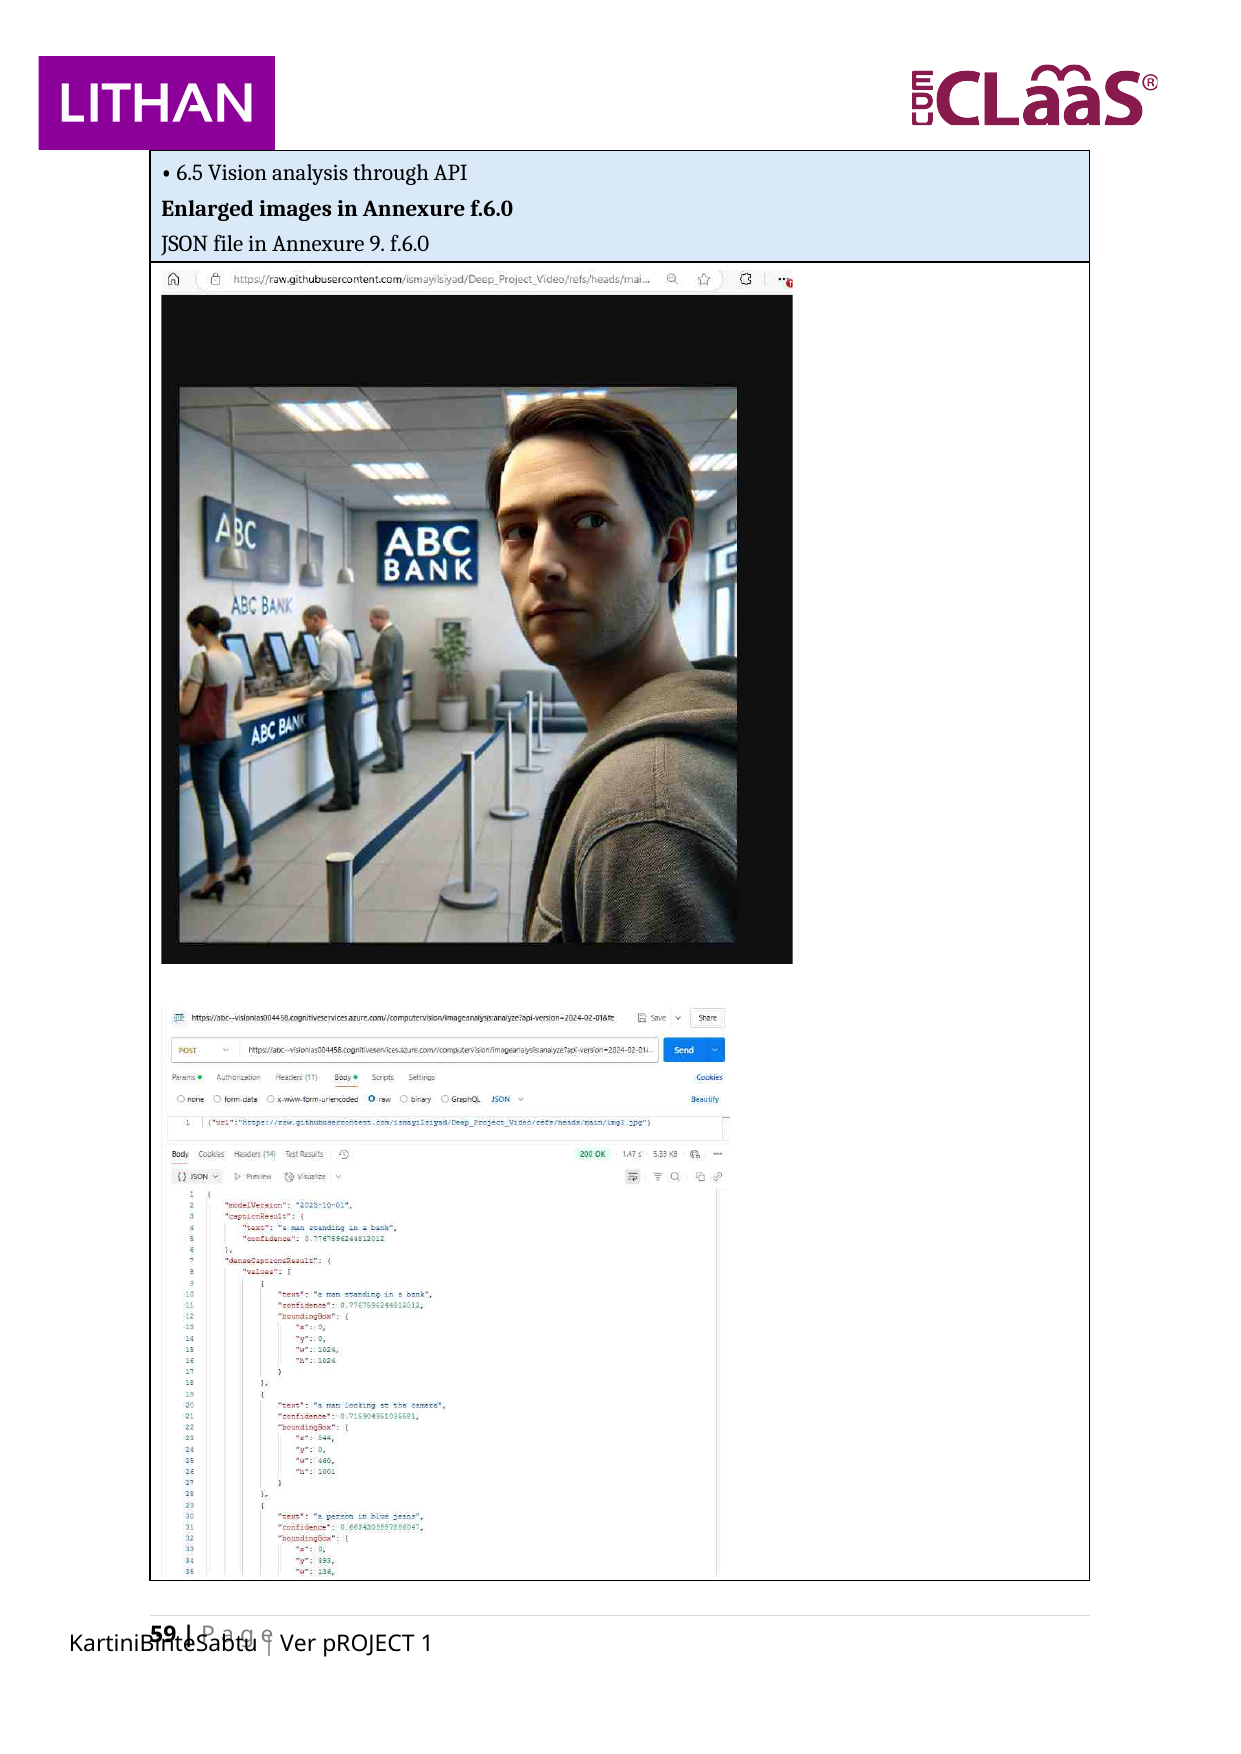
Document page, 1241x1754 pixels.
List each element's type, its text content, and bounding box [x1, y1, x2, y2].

table_cell [151, 263, 1089, 1580]
picture [38, 56, 275, 150]
picture [911, 64, 1158, 126]
picture [161, 1007, 730, 1577]
table_header • 6.5 Vision analysis through API Enlarged images in Annexure f.6.0 JSON file in Annexure 9. f.6.0 [151, 151, 1089, 261]
picture [161, 270, 793, 964]
